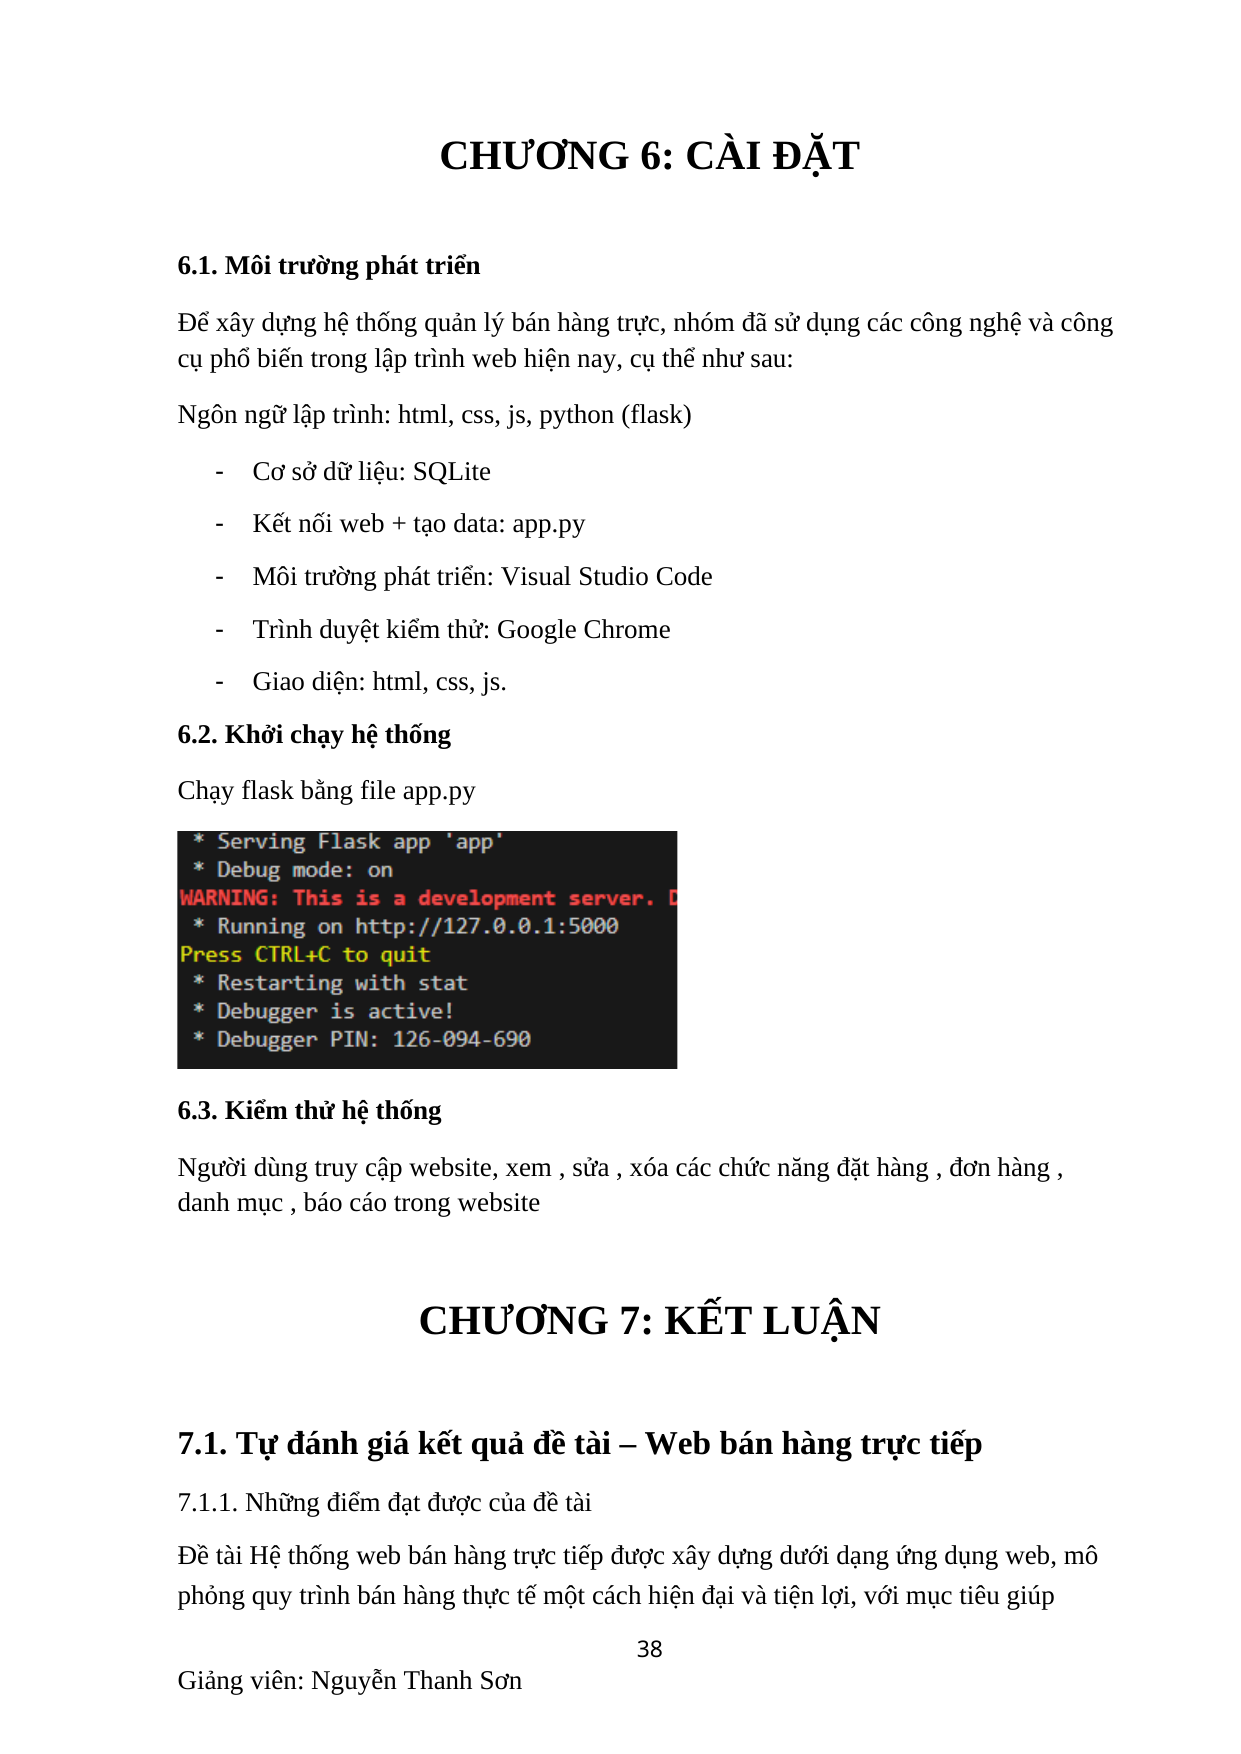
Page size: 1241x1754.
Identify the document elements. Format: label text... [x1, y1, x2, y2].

text Chạy flask bằng file app.py [177, 774, 1122, 806]
text Ngôn ngữ lập trình: html, css, js, python (flask) [177, 398, 1122, 429]
list Kết nối web + tạo data: app.py [215, 507, 1122, 539]
subtitle CHƯƠNG 7: KẾT LUẬN [177, 1296, 1122, 1344]
list Cơ sở dữ liệu: SQLite [215, 455, 1122, 486]
text 6.3. Kiểm thử hệ thống [177, 1094, 1122, 1125]
picture [177, 831, 678, 1069]
list Giao diện: html, css, js. [215, 665, 1122, 697]
text 7.1.1. Những điểm đạt được của đề tài [177, 1486, 1122, 1517]
text 7.1. Tự đánh giá kết quả đề tài – Web bán hàng trực tiếp [177, 1423, 1122, 1462]
text 6.2. Khởi chạy hệ thống [177, 718, 1122, 749]
list Môi trường phát triển: Visual Studio Code [215, 560, 1122, 591]
list Trình duyệt kiểm thử: Google Chrome [215, 613, 1122, 644]
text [177, 1539, 1122, 1610]
text 6.1. Môi trường phát triển [177, 249, 1122, 281]
text Để xây dựng hệ thống quản lý bán hàng trực, nhóm đã sử dụng các công nghệ và công cụ phổ biến trong lập trình web hiện nay, cụ thể như sau: [177, 306, 1122, 373]
subtitle CHƯƠNG 6: CÀI ĐẶT [177, 131, 1122, 178]
text Người dùng truy cập website, xem , sửa , xóa các chức năng đặt hàng , đơn hàng , danh mục , báo cáo trong website [177, 1151, 1122, 1217]
